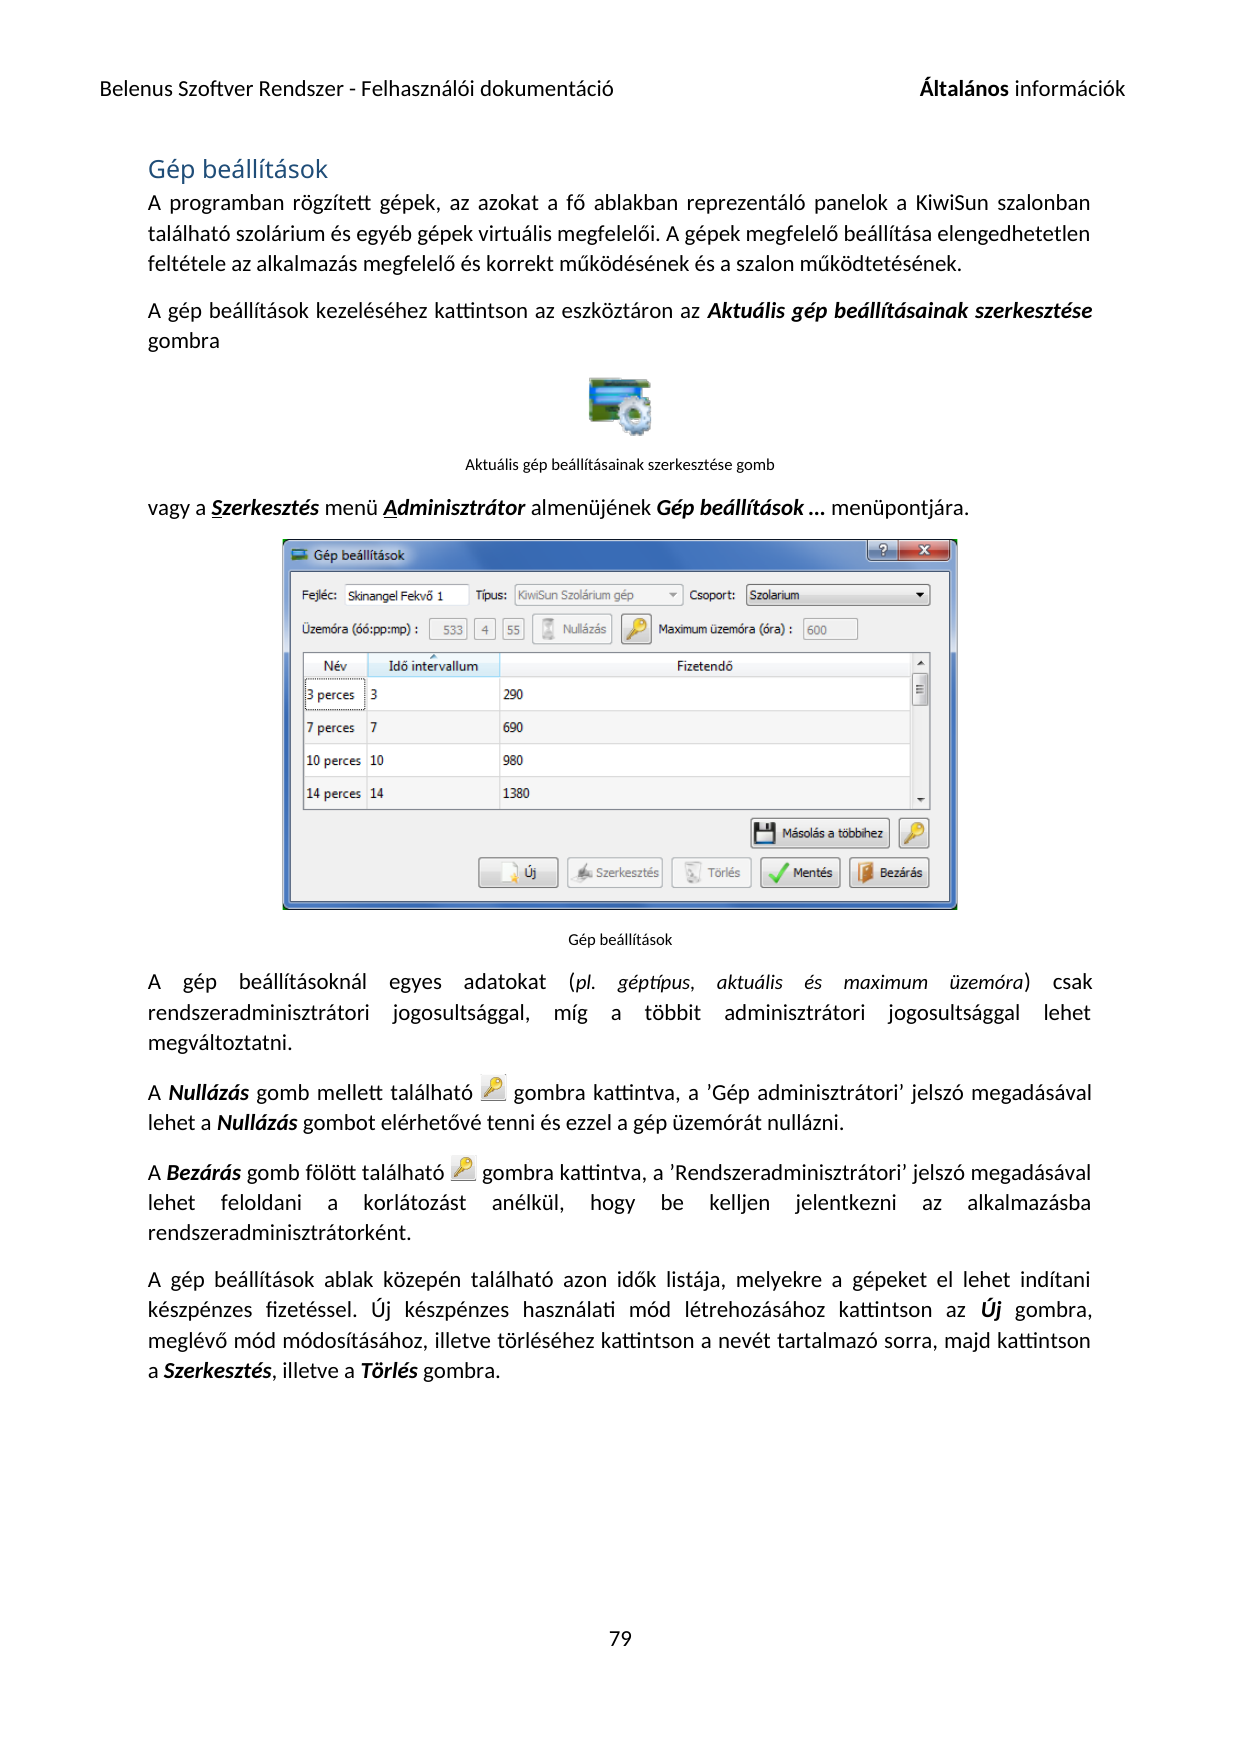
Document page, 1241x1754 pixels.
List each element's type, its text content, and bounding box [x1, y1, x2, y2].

text A gép beállítások kezeléséhez kattintson az eszköztáron az Aktuális gép beállításainak szerkesztése gombra [148, 296, 1093, 354]
text A gép beállítások ablak közepén található azon idők listája, melyekre a gépeket el lehet indítani készpénzes fizetéssel. Új készpénzes használati mód létrehozásához kattintson az Új gombra, meglévő mód módosításához, illetve törléséhez kattintson a nevét tartalmazó sorra, majd kattintson a Szerkesztés, illetve a Törlés gombra. [148, 1265, 1093, 1384]
text A gép beállításoknál egyes adatokat (pl. géptípus, aktuális és maximum üzemóra) csak rendszeradminisztrátori jogosultsággal, míg a többit adminisztrátori jogosultsággal lehet megváltoztatni. [148, 967, 1093, 1056]
text vagy a Szerkesztés menü Adminisztrátor almenüjének Gép beállítások … menüpontjára. [148, 493, 1093, 521]
text A Nullázás gomb mellett található gombra kattintva, a ’Gép adminisztrátori’ jelszó megadásával lehet a Nullázás gombot elérhetővé tenni és ezzel a gép üzemórát nullázni. [148, 1075, 1093, 1136]
picture [282, 539, 958, 910]
text Gép beállítások [148, 929, 1093, 949]
text A programban rögzített gépek, az azokat a fő ablakban reprezentáló panelok a KiwiSun szalonban található szolárium és egyéb gépek virtuális megfelelői. A gépek megfelelő beállítása elengedhetetlen feltétele az alkalmazás megfelelő és korrekt működésének és a szalon működtetésének. [148, 188, 1093, 277]
text A Bezárás gomb fölött található gombra kattintva, a ’Rendszeradminisztrátori’ jelszó megadásával lehet feloldani a korlátozást anélkül, hogy be kelljen jelentkezni az alkalmazásba rendszeradminisztrátorként. [148, 1155, 1093, 1246]
subtitle Gép beállítások [148, 152, 1093, 186]
text Aktuális gép beállításainak szerkesztése gomb [148, 454, 1093, 474]
picture [450, 1155, 477, 1181]
picture [480, 1074, 507, 1101]
picture [588, 372, 652, 436]
